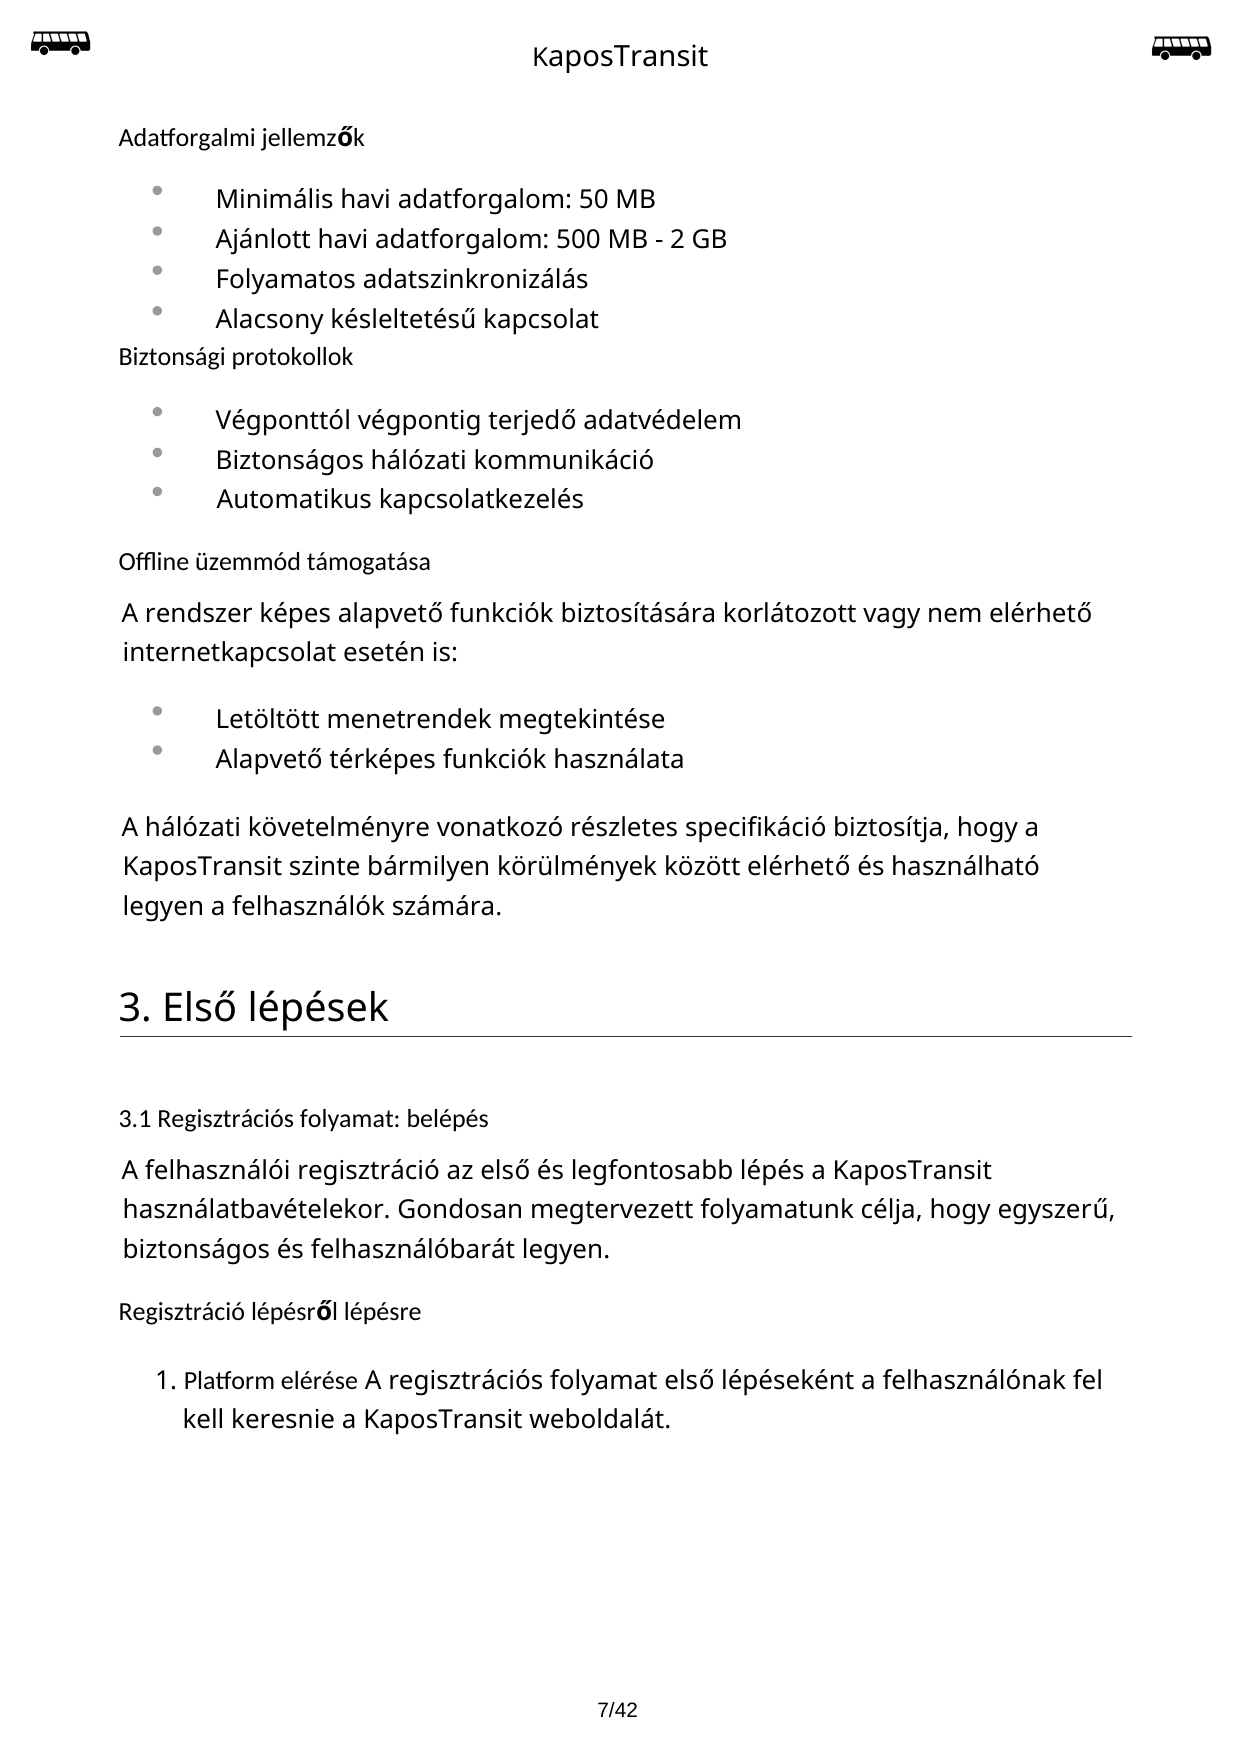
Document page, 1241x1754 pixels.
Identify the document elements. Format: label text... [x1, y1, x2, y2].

text Minimális havi adatforgalom: 50 MB [153, 181, 1122, 216]
text A rendszer képes alapvető funkciók biztosítására korlátozott vagy nem elérhető internetkapcsolat esetén is: [121, 594, 1122, 669]
subtitle 3.1 Regisztrációs folyamat: belépés [118, 1102, 1122, 1134]
subtitle Biztonsági protokollok [118, 340, 1122, 372]
text Letöltött menetrendek megtekintése [153, 701, 1122, 737]
subtitle Regisztráció lépésről lépésre [118, 1293, 1122, 1328]
text 1. Platform elérése A regisztrációs folyamat első lépéseként a felhasználónak fel kell keresnie a KaposTransit weboldalát. [155, 1362, 1122, 1436]
text Ajánlott havi adatforgalom: 500 MB - 2 GB [153, 221, 1122, 256]
text A felhasználói regisztráció az első és legfontosabb lépés a KaposTransit használatbavételekor. Gondosan megtervezett folyamatunk célja, hogy egyszerű, biztonságos és felhasználóbarát legyen. [121, 1151, 1122, 1266]
picture [1122, 20, 1241, 72]
text Folyamatos adatszinkronizálás [153, 260, 1122, 296]
text A hálózati követelményre vonatkozó részletes specifikáció biztosítja, hogy a KaposTransit szinte bármilyen körülmények között elérhető és használható legyen a felhasználók számára. [121, 808, 1122, 923]
subtitle Adatforgalmi jellemzők [118, 118, 1122, 154]
text Biztonságos hálózati kommunikáció Automatikus kapcsolatkezelés [153, 442, 737, 517]
text Alacsony késleltetésű kapcsolat [153, 300, 1122, 336]
picture [1, 15, 120, 67]
subtitle Offline üzemmód támogatása [118, 545, 1122, 577]
text Alapvető térképes funkciók használata [153, 741, 1122, 777]
subtitle 3. Első lépések [118, 979, 1122, 1033]
text Végponttól végpontig terjedő adatvédelem [153, 402, 1122, 437]
